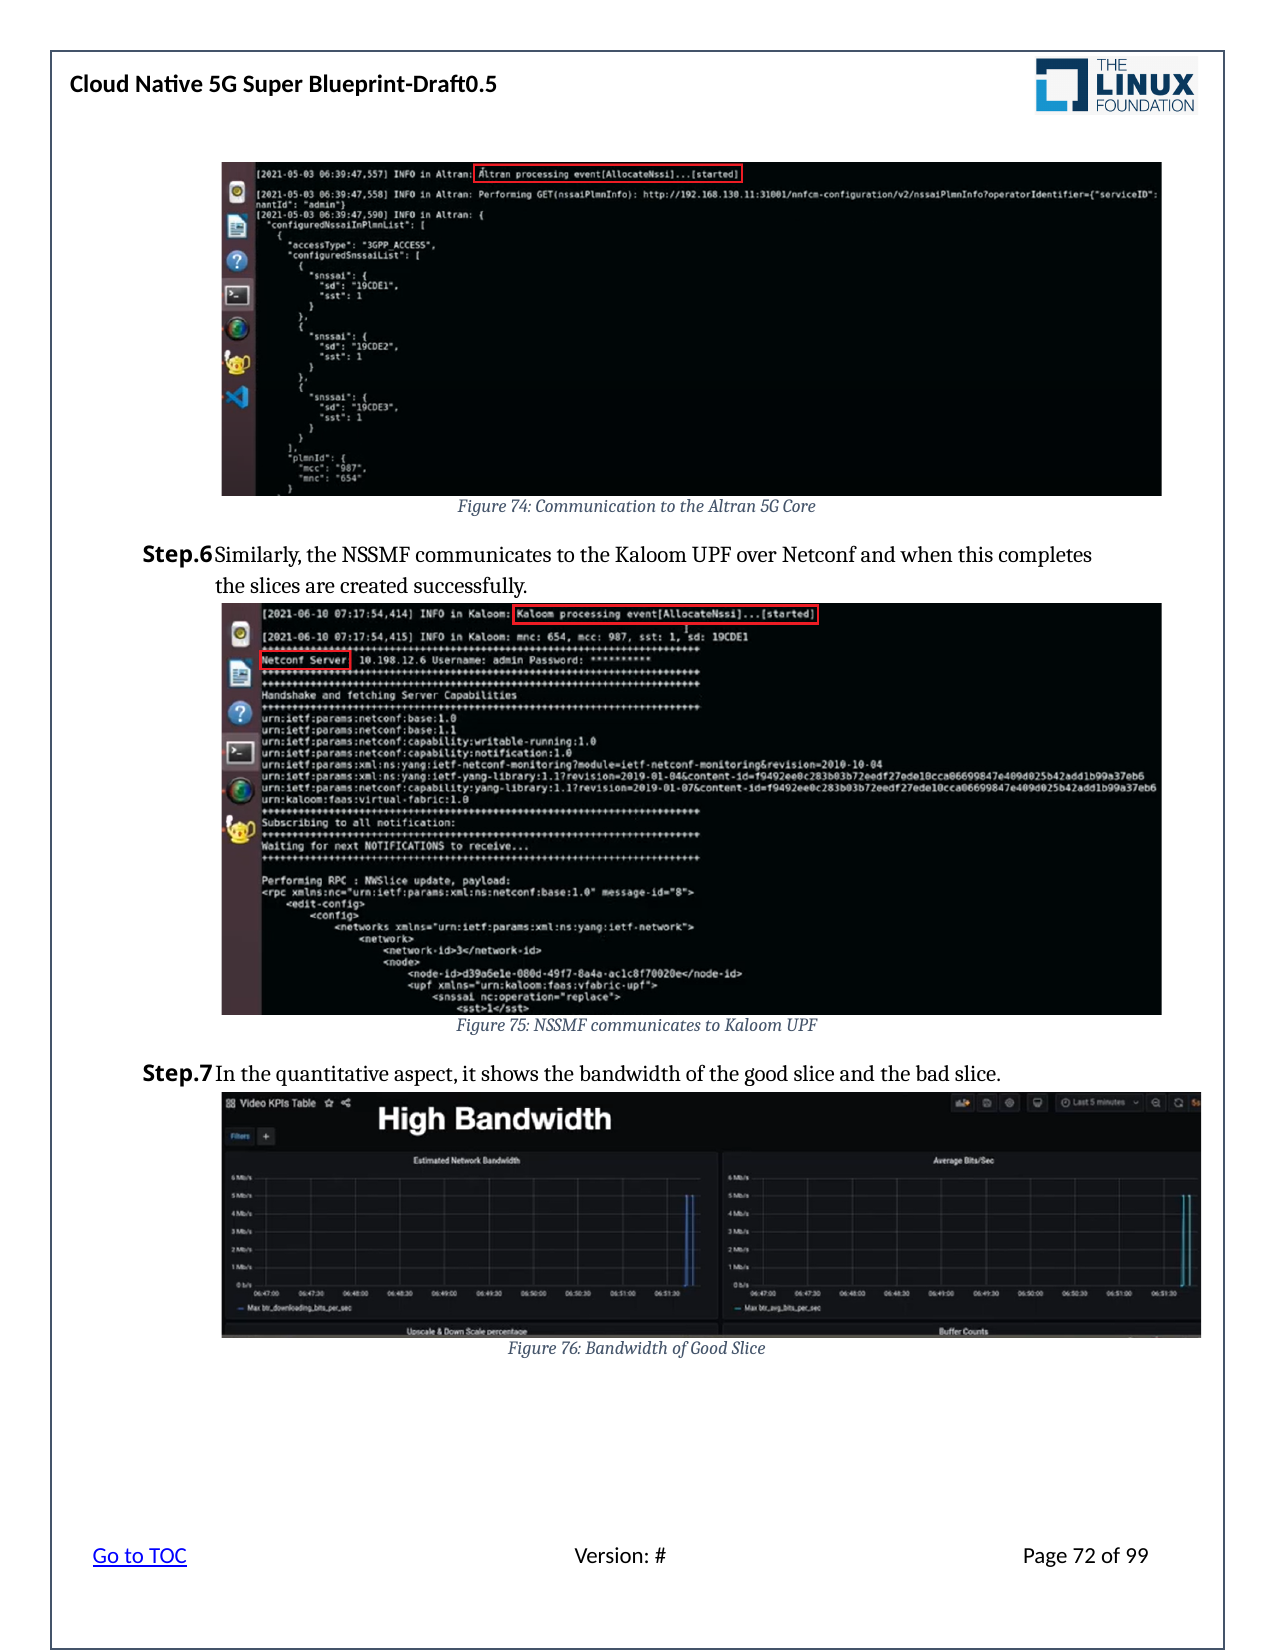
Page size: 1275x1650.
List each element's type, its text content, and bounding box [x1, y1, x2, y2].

picture [221, 603, 1162, 1015]
list Similarly, the NSSMF communicates to the Kaloom UPF over Netconf and when this completes the slices are created successfully. [177, 538, 1127, 599]
text Figure 76: Bandwidth of Good Slice [148, 1338, 1127, 1359]
text Figure 75: NSSMF communicates to Kaloom UPF [148, 1014, 1127, 1036]
picture [1034, 56, 1199, 115]
picture [221, 1092, 1202, 1338]
text Figure 74: Communication to the Altran 5G Core [148, 495, 1127, 517]
picture [221, 162, 1162, 496]
list In the quantitative aspect, it shows the bandwidth of the good slice and the bad slice. [177, 1057, 1127, 1088]
